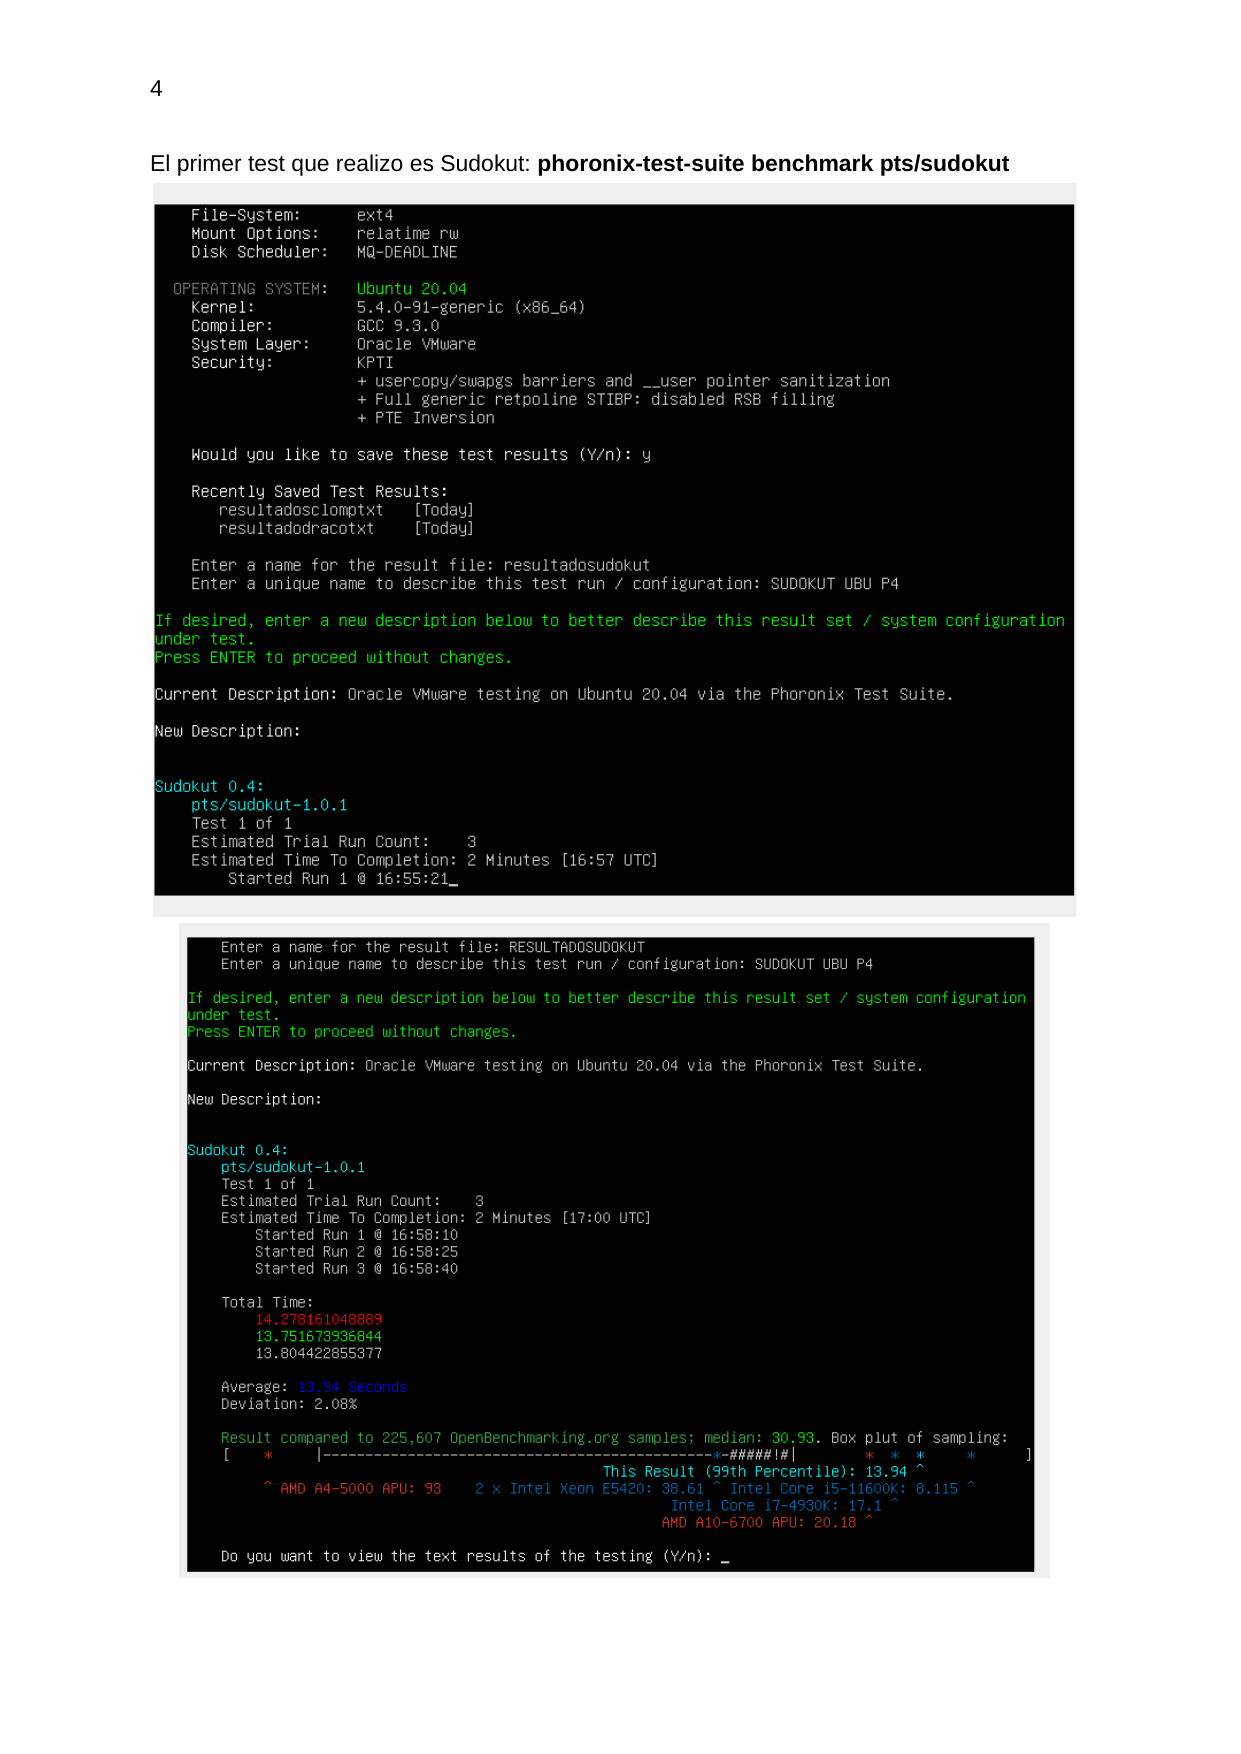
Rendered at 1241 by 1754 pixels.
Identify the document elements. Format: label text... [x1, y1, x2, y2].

picture [178, 923, 1050, 1578]
picture [153, 183, 1077, 917]
text El primer test que realizo es Sudokut: phoronix-test-suite benchmark pts/sudokut [150, 150, 1090, 176]
